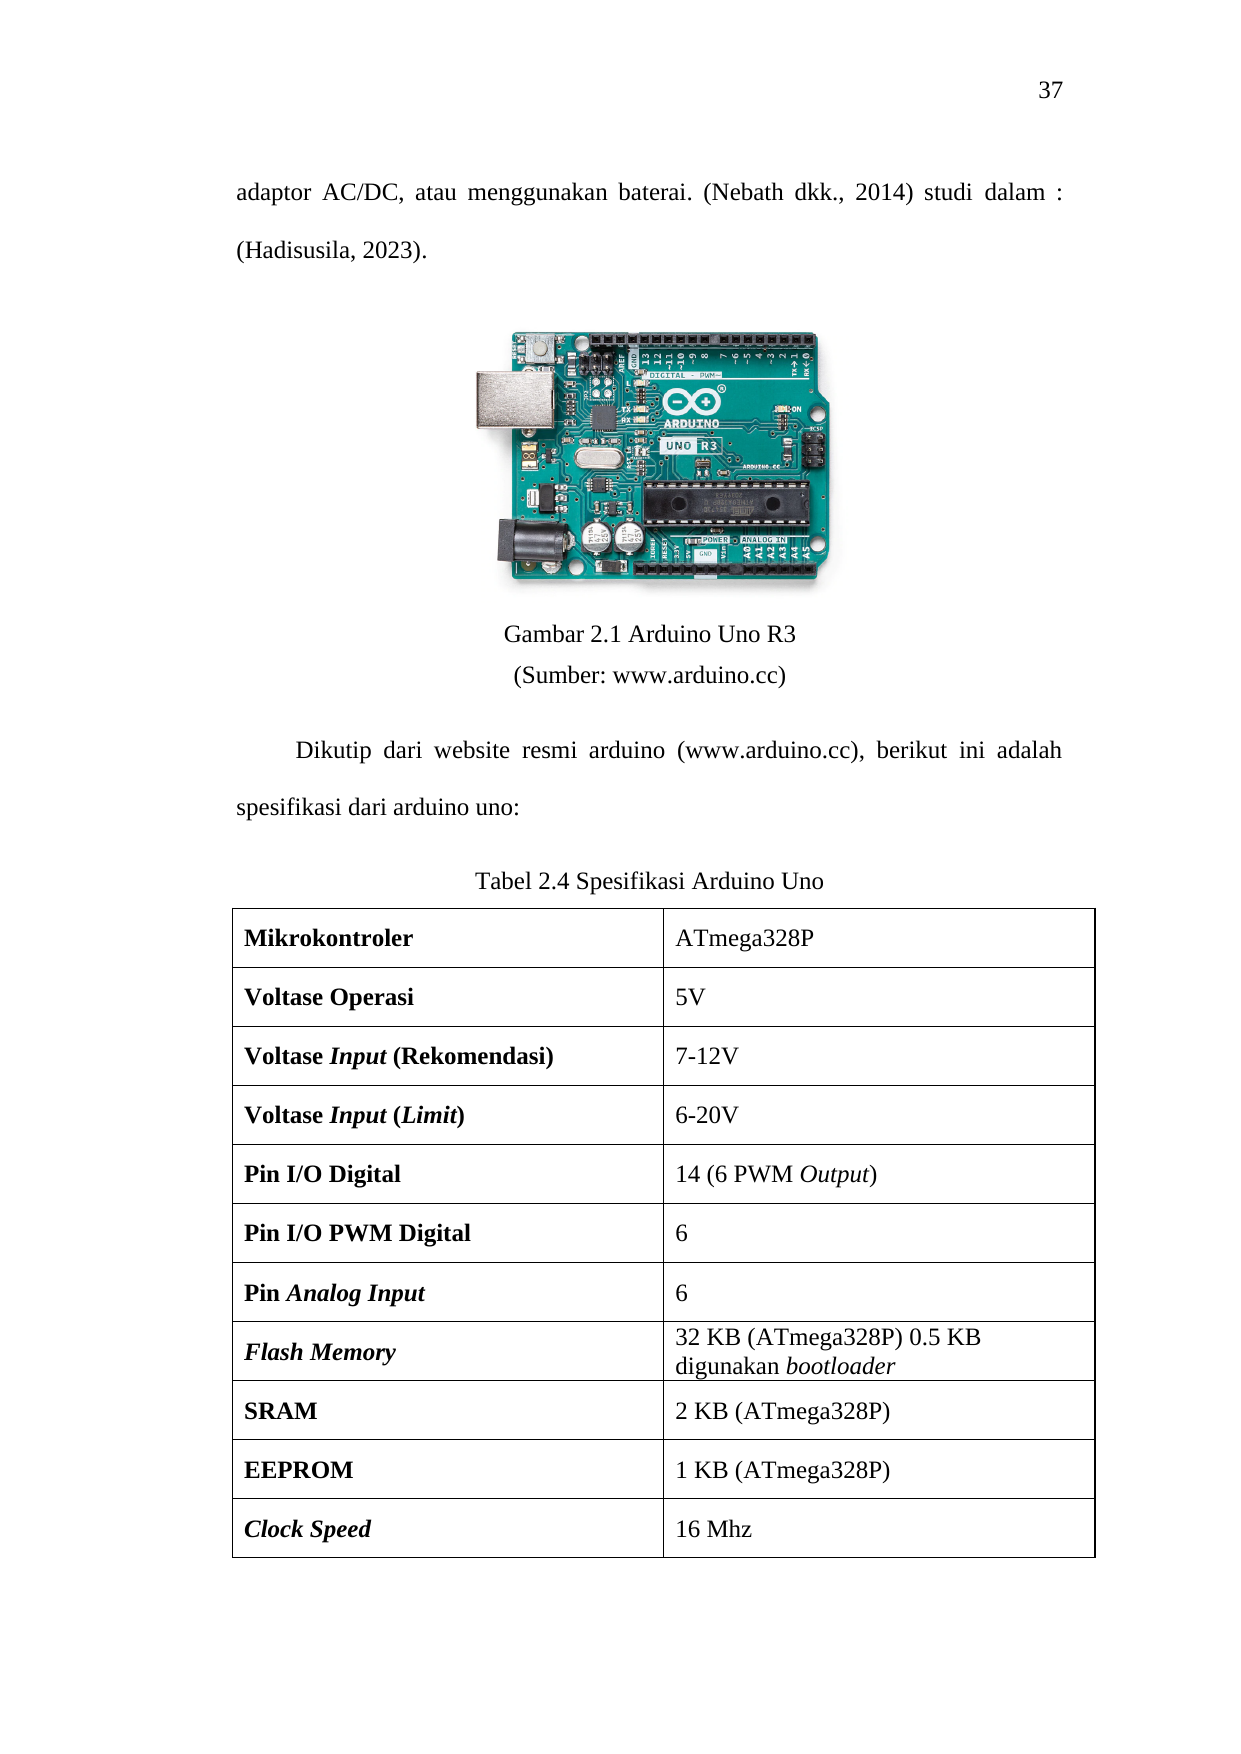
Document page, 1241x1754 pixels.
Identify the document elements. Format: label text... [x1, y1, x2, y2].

table_cell Voltase Operasi [233, 968, 663, 1026]
table_cell 2 KB (ATmega328P) [664, 1381, 1094, 1439]
table_cell Clock Speed [233, 1499, 663, 1557]
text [236, 177, 1063, 263]
picture [456, 308, 849, 603]
text Dikutip dari website resmi arduino (www.arduino.cc), berikut ini adalah spesifikasi dari arduino uno: [236, 735, 1063, 821]
text (Sumber: www.arduino.cc) [236, 661, 1063, 689]
table_cell 6-20V [664, 1086, 1094, 1144]
table_header Mikrokontroler [233, 909, 663, 967]
table_cell 14 (6 PWM Output) [664, 1145, 1094, 1203]
table_cell Flash Memory [233, 1322, 663, 1380]
table_cell 7-12V [664, 1027, 1094, 1085]
table_cell EEPROM [233, 1440, 663, 1498]
table_cell 6 [664, 1204, 1094, 1262]
table_cell Voltase Input (Limit) [233, 1086, 663, 1144]
table_cell Pin I/O PWM Digital [233, 1204, 663, 1262]
table_cell Voltase Input (Rekomendasi) [233, 1027, 663, 1085]
table_cell Pin I/O Digital [233, 1145, 663, 1203]
table_cell SRAM [233, 1381, 663, 1439]
table_cell 6 [664, 1263, 1094, 1321]
table_cell 1 KB (ATmega328P) [664, 1440, 1094, 1498]
table_cell 16 Mhz [664, 1499, 1094, 1557]
table_header ATmega328P [664, 909, 1094, 967]
text Tabel 2.4 Spesifikasi Arduino Uno [236, 866, 1063, 895]
table_cell Pin Analog Input [233, 1263, 663, 1321]
table_cell 5V [664, 968, 1094, 1026]
table_cell 32 KB (ATmega328P) 0.5 KB digunakan bootloader [664, 1322, 1094, 1380]
text Gambar 2.1 Arduino Uno R3 [236, 619, 1063, 648]
